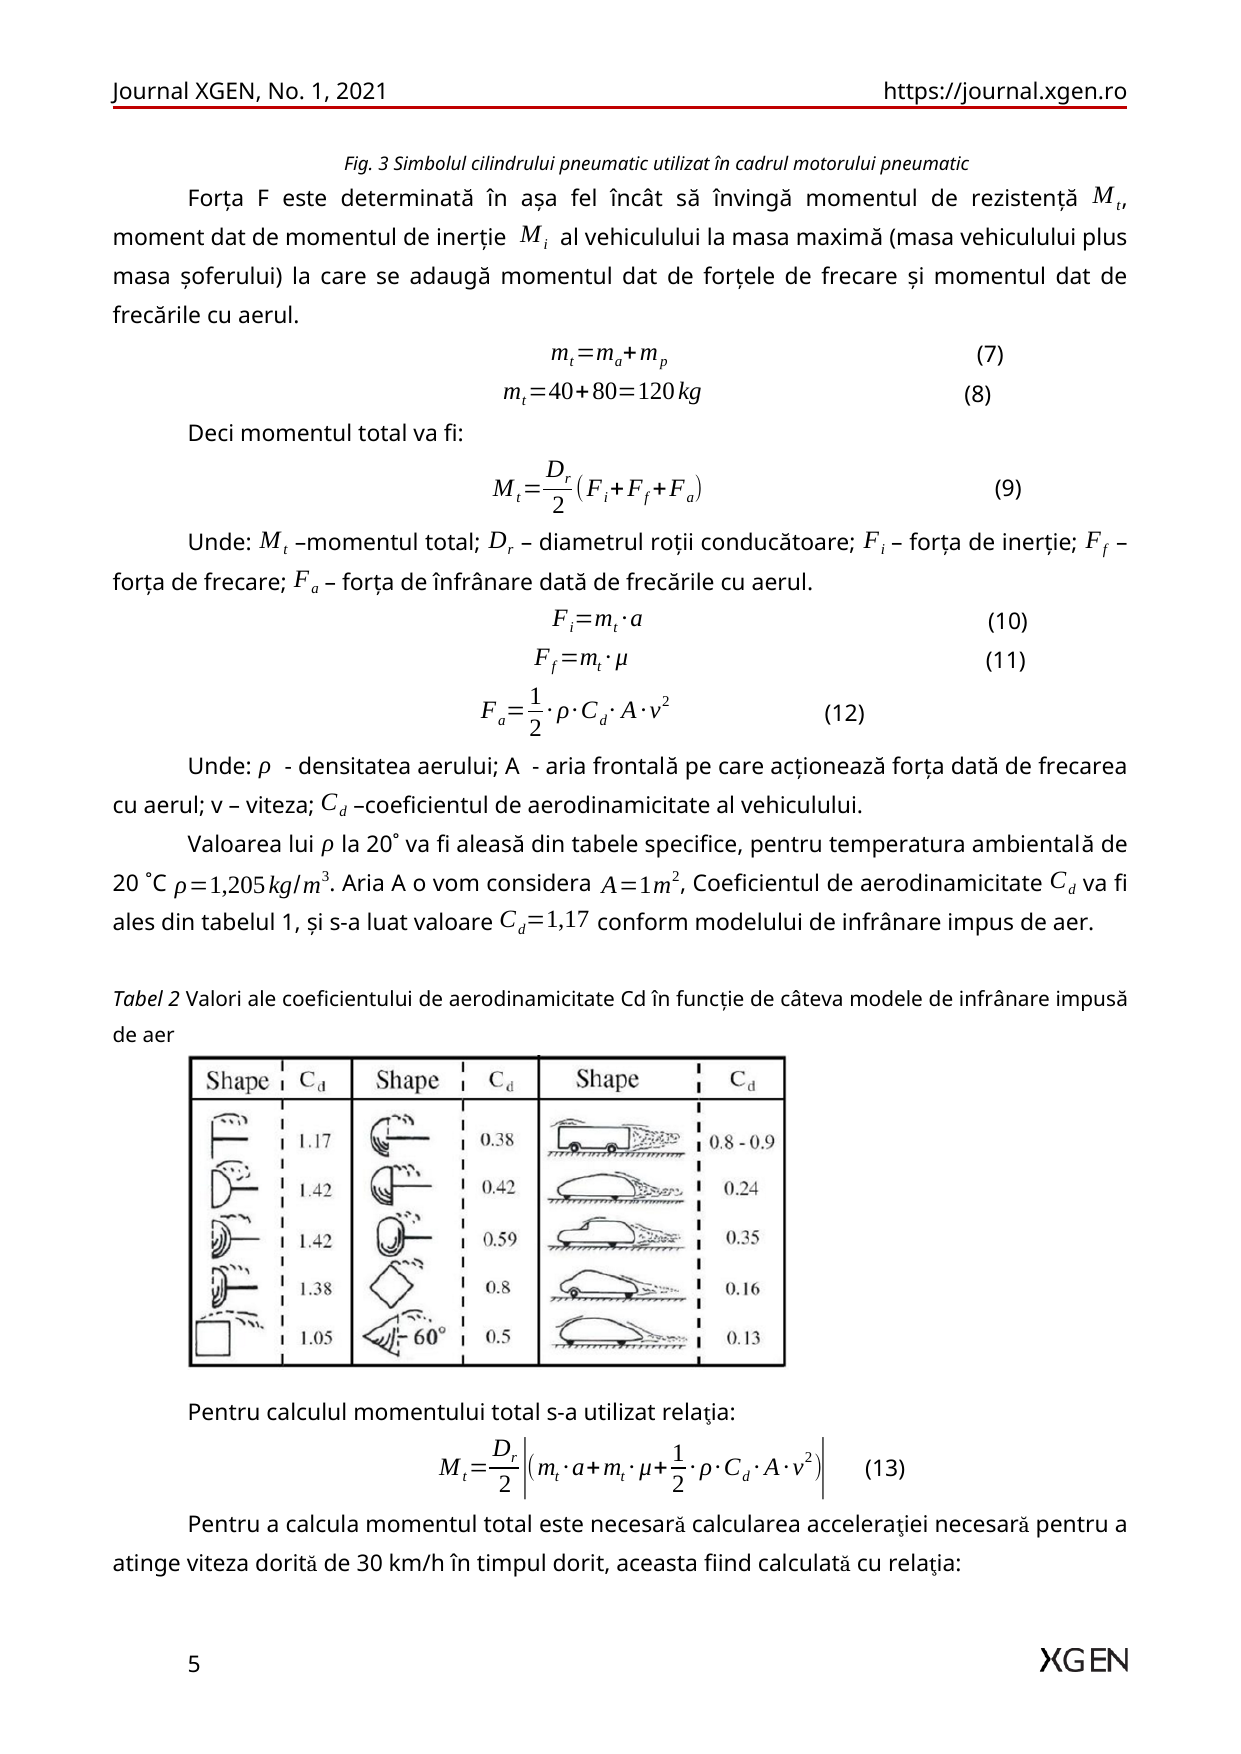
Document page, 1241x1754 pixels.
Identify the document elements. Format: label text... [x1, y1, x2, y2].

text Forţa F este determinată în aşa fel încât să învingă momentul de rezistenţă , moment dat de momentul de inerţie al vehiculului la masa maximă (masa vehiculului plus masa şoferului) la care se adaugă momentul dat de forţele de frecare şi momentul dat de frecările cu aerul. [112, 182, 1128, 331]
text Pentru calculul momentului total s-a utilizat relaţia: [112, 1395, 1128, 1427]
text Unde: - densitatea aerului; A - aria frontală pe care acţionează forţa dată de frecarea cu aerul; v – viteza; –coeficientul de aerodinamicitate al vehiculului. [112, 750, 1128, 820]
text (13) [112, 1434, 1128, 1500]
text (9) [112, 456, 1128, 518]
text Valoarea lui la 20˚ va fi aleasă din tabele specifice, pentru temperatura ambientală de 20 ˚C . Aria A o vom considera , Coeficientul de aerodinamicitate va fi ales din tabelul 1, şi s-a luat valoare conform modelului de infrânare impus de aer. [112, 828, 1128, 937]
text (7) [112, 338, 1128, 370]
text (10) [112, 604, 1128, 636]
picture [1039, 1648, 1128, 1672]
text (12) [112, 683, 1128, 742]
text (8) [112, 377, 1128, 409]
text Tabel 2 Valori ale coeficientului de aerodinamicitate Cd în funcţie de câteva modele de infrânare impusă de aer [112, 984, 1128, 1048]
text Fig. 3 Simbolul cilindrului pneumatic utilizat în cadrul motorului pneumatic [112, 150, 1128, 176]
text Unde: –momentul total; – diametrul roţii conducătoare; – forţa de inerţie; – forţa de frecare; – forţa de înfrânare dată de frecările cu aerul. [112, 526, 1128, 597]
picture [187, 1055, 792, 1371]
text Pentru a calcula momentul total este necesară calcularea acceleraţiei necesară pentru a atinge viteza dorită de 30 km/h în timpul dorit, aceasta fiind calculată cu relaţia: [112, 1508, 1128, 1578]
text Deci momentul total va fi: [112, 417, 1128, 448]
text (11) [112, 644, 1128, 675]
